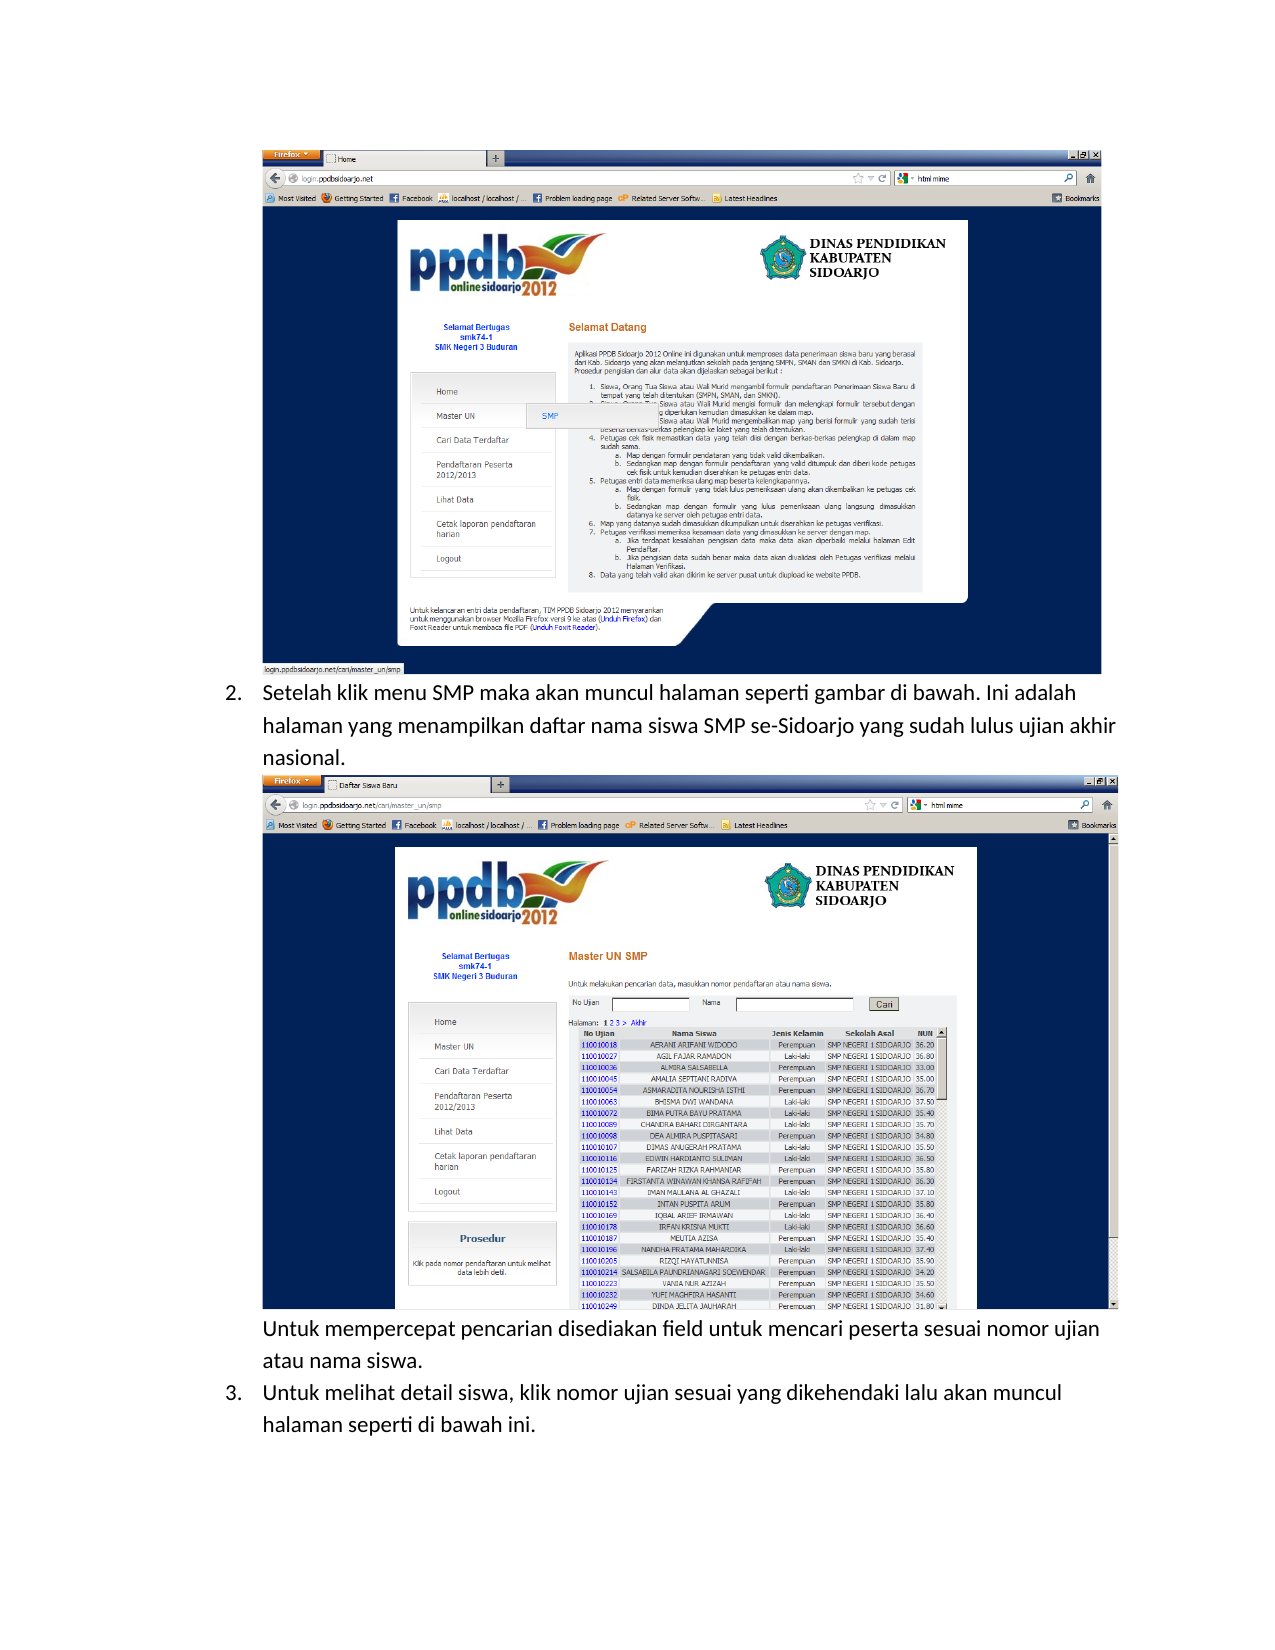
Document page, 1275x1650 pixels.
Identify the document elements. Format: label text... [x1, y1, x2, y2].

list Untuk melihat detail siswa, klik nomor ujian sesuai yang dikehendaki lalu akan muncul halaman seperti di bawah ini. [225, 1378, 1125, 1439]
picture [262, 775, 1119, 1310]
picture [262, 150, 1102, 675]
list Untuk mempercepat pencarian disediakan field untuk mencari peserta sesuai nomor ujian atau nama siswa. [262, 1314, 1125, 1374]
list Setelah klik menu SMP maka akan muncul halaman seperti gambar di bawah. Ini adalah halaman yang menampilkan daftar nama siswa SMP se-Sidoarjo yang sudah lulus ujian akhir nasional. [225, 678, 1125, 771]
